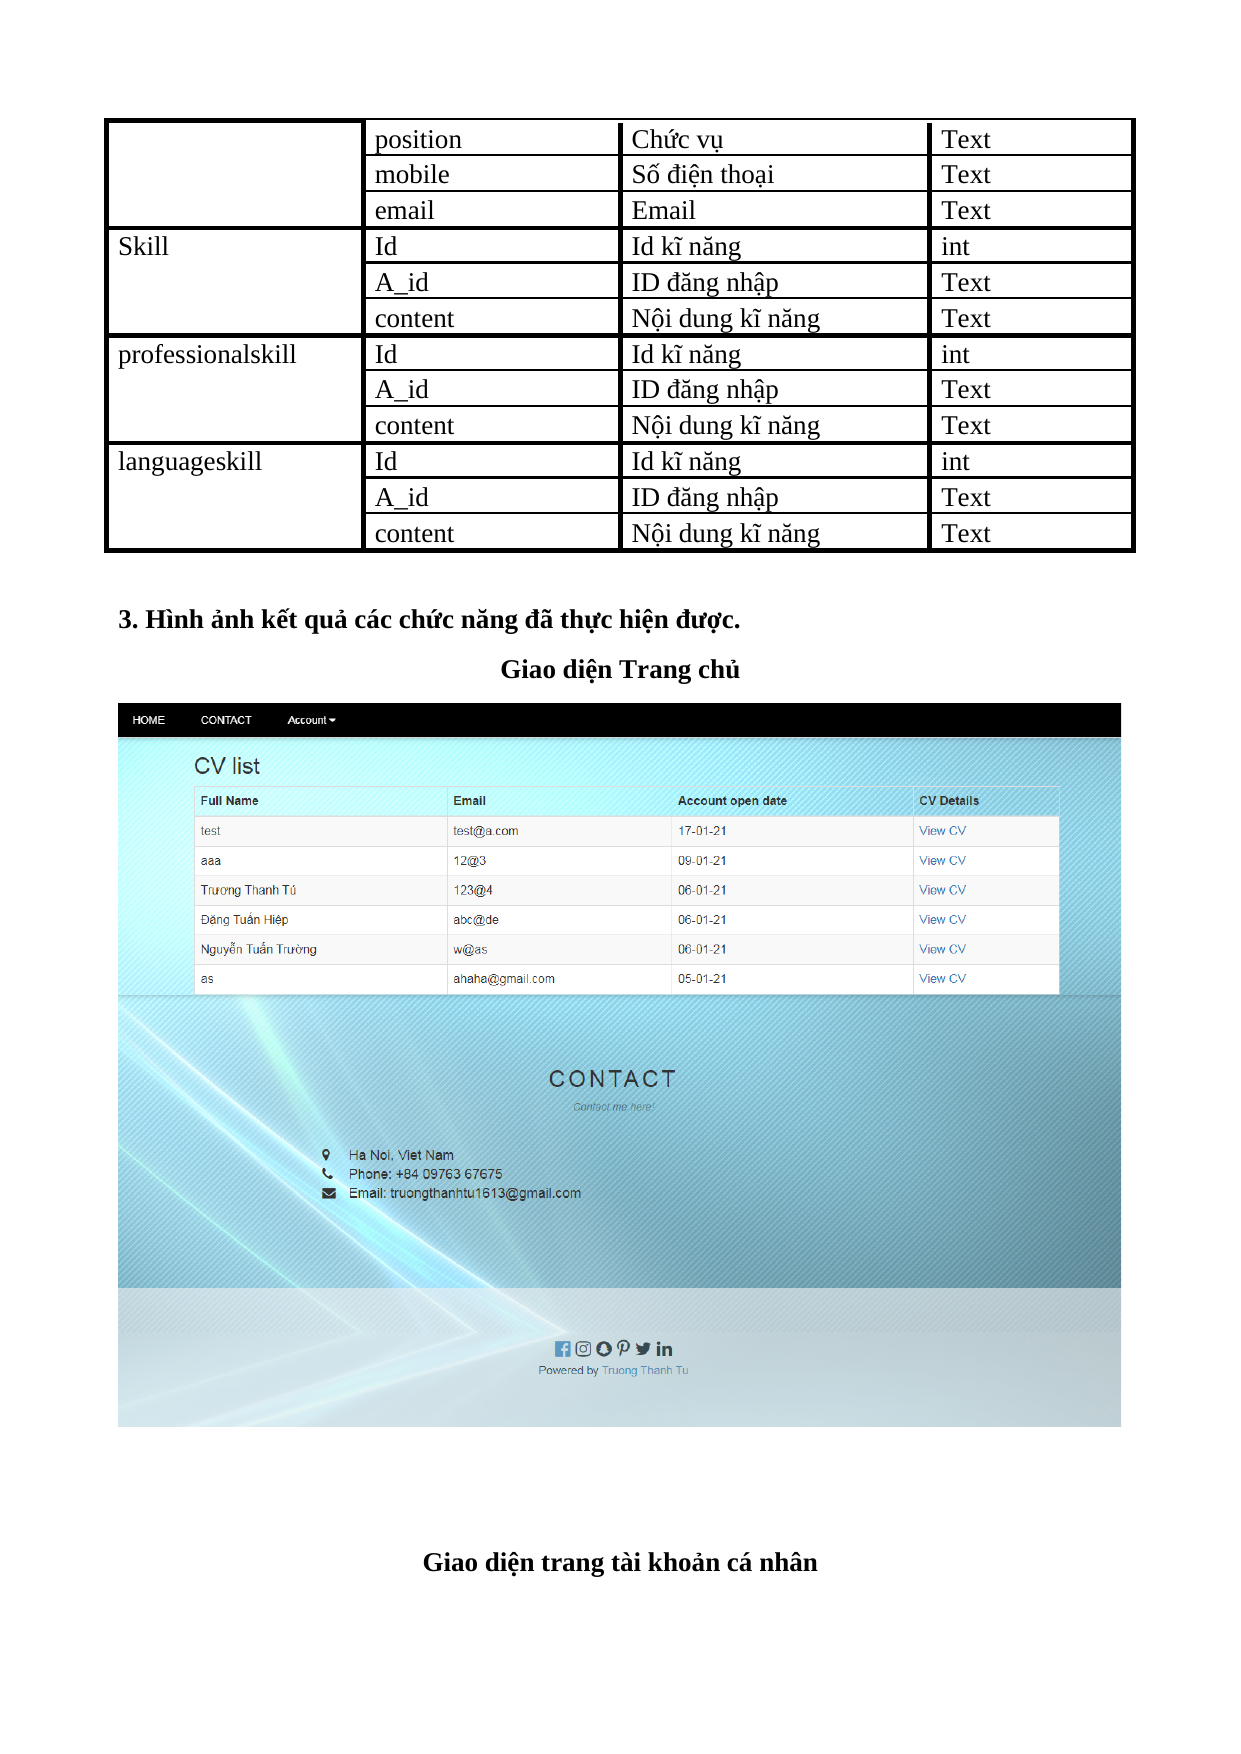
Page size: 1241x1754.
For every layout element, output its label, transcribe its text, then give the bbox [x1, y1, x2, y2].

table_cell Id [366, 445, 618, 476]
table_cell Text [932, 192, 1131, 226]
table_cell A_id [366, 264, 618, 297]
picture [118, 703, 1122, 1427]
text Giao diện trang tài khoản cá nhân [118, 1546, 1122, 1577]
table_cell position [366, 120, 620, 154]
table_cell Số điện thoại [623, 156, 927, 190]
table_cell content [366, 299, 618, 333]
table_cell Text [932, 514, 1131, 548]
table_cell ID đăng nhập [623, 371, 927, 405]
table_cell Skill [109, 230, 361, 333]
table_cell Text [932, 156, 1131, 190]
table_cell content [366, 514, 618, 548]
table_cell content [366, 407, 618, 441]
table_cell Id kĩ năng [623, 338, 927, 369]
table_cell int [932, 338, 1131, 369]
table_cell Nội dung kĩ năng [623, 514, 927, 548]
table_cell email [366, 192, 618, 226]
table_cell Text [932, 479, 1131, 512]
table_cell Id [366, 230, 618, 261]
table_cell Nội dung kĩ năng [623, 299, 927, 333]
text 3. Hình ảnh kết quả các chức năng đã thực hiện được. [118, 603, 1122, 634]
text Giao diện Trang chủ [118, 653, 1122, 684]
table_cell Text [930, 120, 1131, 154]
table_cell mobile [366, 156, 618, 190]
table_cell Text [932, 299, 1131, 333]
table_cell languageskill [109, 445, 361, 548]
table_cell Id kĩ năng [623, 445, 927, 476]
table_cell int [932, 230, 1131, 261]
table_cell ID đăng nhập [623, 264, 927, 297]
table_cell int [932, 445, 1131, 476]
table_cell Text [932, 264, 1131, 297]
table_cell Email [623, 192, 927, 226]
table_cell Id [366, 338, 618, 369]
table_cell ID đăng nhập [623, 479, 927, 512]
table_cell A_id [366, 479, 618, 512]
table_cell professionalskill [109, 338, 361, 441]
table_cell Nội dung kĩ năng [623, 407, 927, 441]
table_cell Text [932, 371, 1131, 405]
table_cell Text [932, 407, 1131, 441]
table_cell Id kĩ năng [623, 230, 927, 261]
table_cell A_id [366, 371, 618, 405]
table_cell Chức vụ [620, 120, 930, 154]
